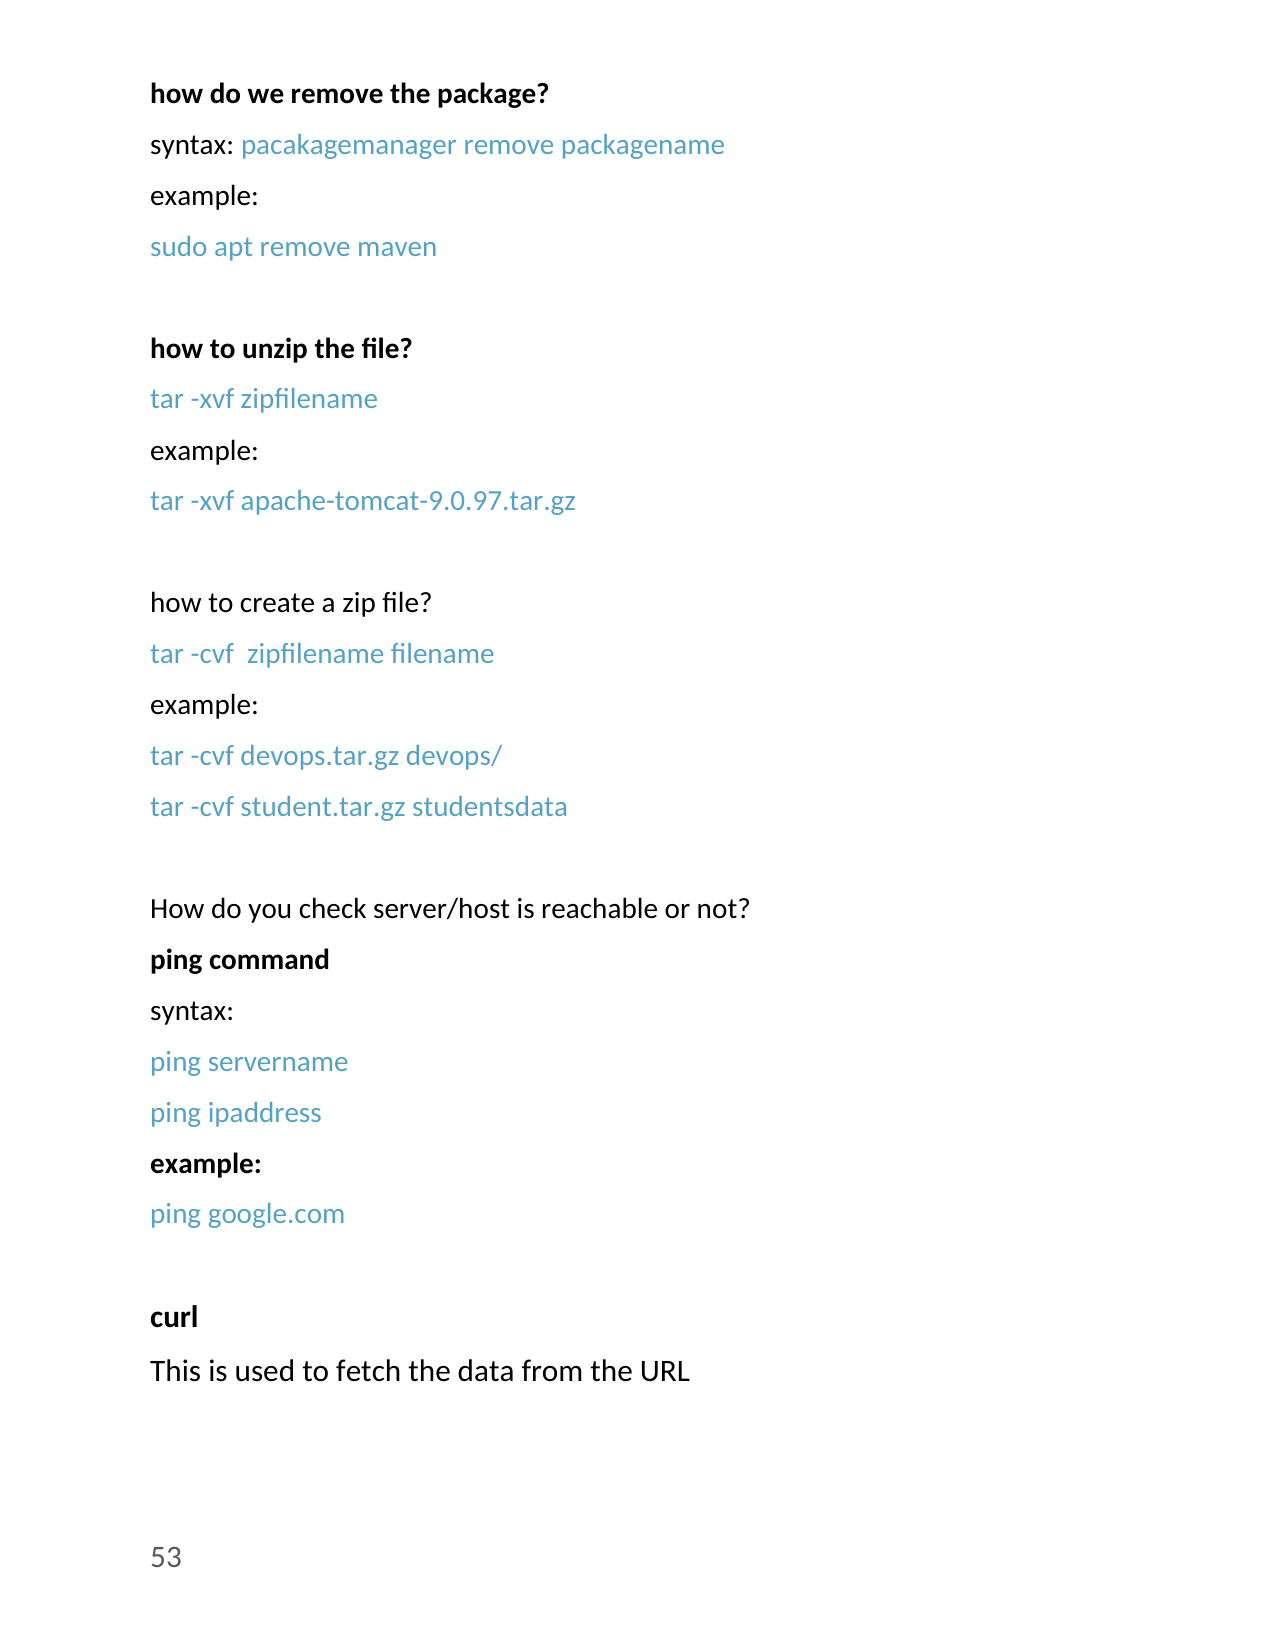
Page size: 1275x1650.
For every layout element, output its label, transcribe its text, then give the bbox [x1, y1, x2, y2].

text how to create a zip file? [150, 584, 1125, 620]
text how to unzip the file? [150, 330, 1125, 365]
text tar -xvf zipfilename [150, 381, 1125, 416]
text tar -cvf zipfilename filename [150, 635, 1125, 671]
text curl [150, 1297, 1125, 1336]
text sudo apt remove maven [150, 228, 1125, 263]
text This is used to fetch the data from the URL [150, 1351, 1125, 1389]
text ping servername [150, 1043, 1125, 1078]
text tar -cvf student.tar.gz studentsdata [150, 788, 1125, 824]
text syntax: pacakagemanager remove packagename [150, 126, 1125, 162]
text example: [150, 686, 1125, 722]
text ping command [150, 941, 1125, 977]
text tar -xvf apache-tomcat-9.0.97.tar.gz [150, 482, 1125, 518]
text How do you check server/host is reachable or not? [150, 890, 1125, 926]
text example: [150, 432, 1125, 467]
text how do we remove the package? [150, 75, 1125, 111]
text ping google.com [150, 1196, 1125, 1231]
text example: [150, 1145, 1125, 1180]
text syntax: [150, 992, 1125, 1027]
text example: [150, 177, 1125, 212]
text ping ipaddress [150, 1094, 1125, 1129]
text tar -cvf devops.tar.gz devops/ [150, 737, 1125, 773]
